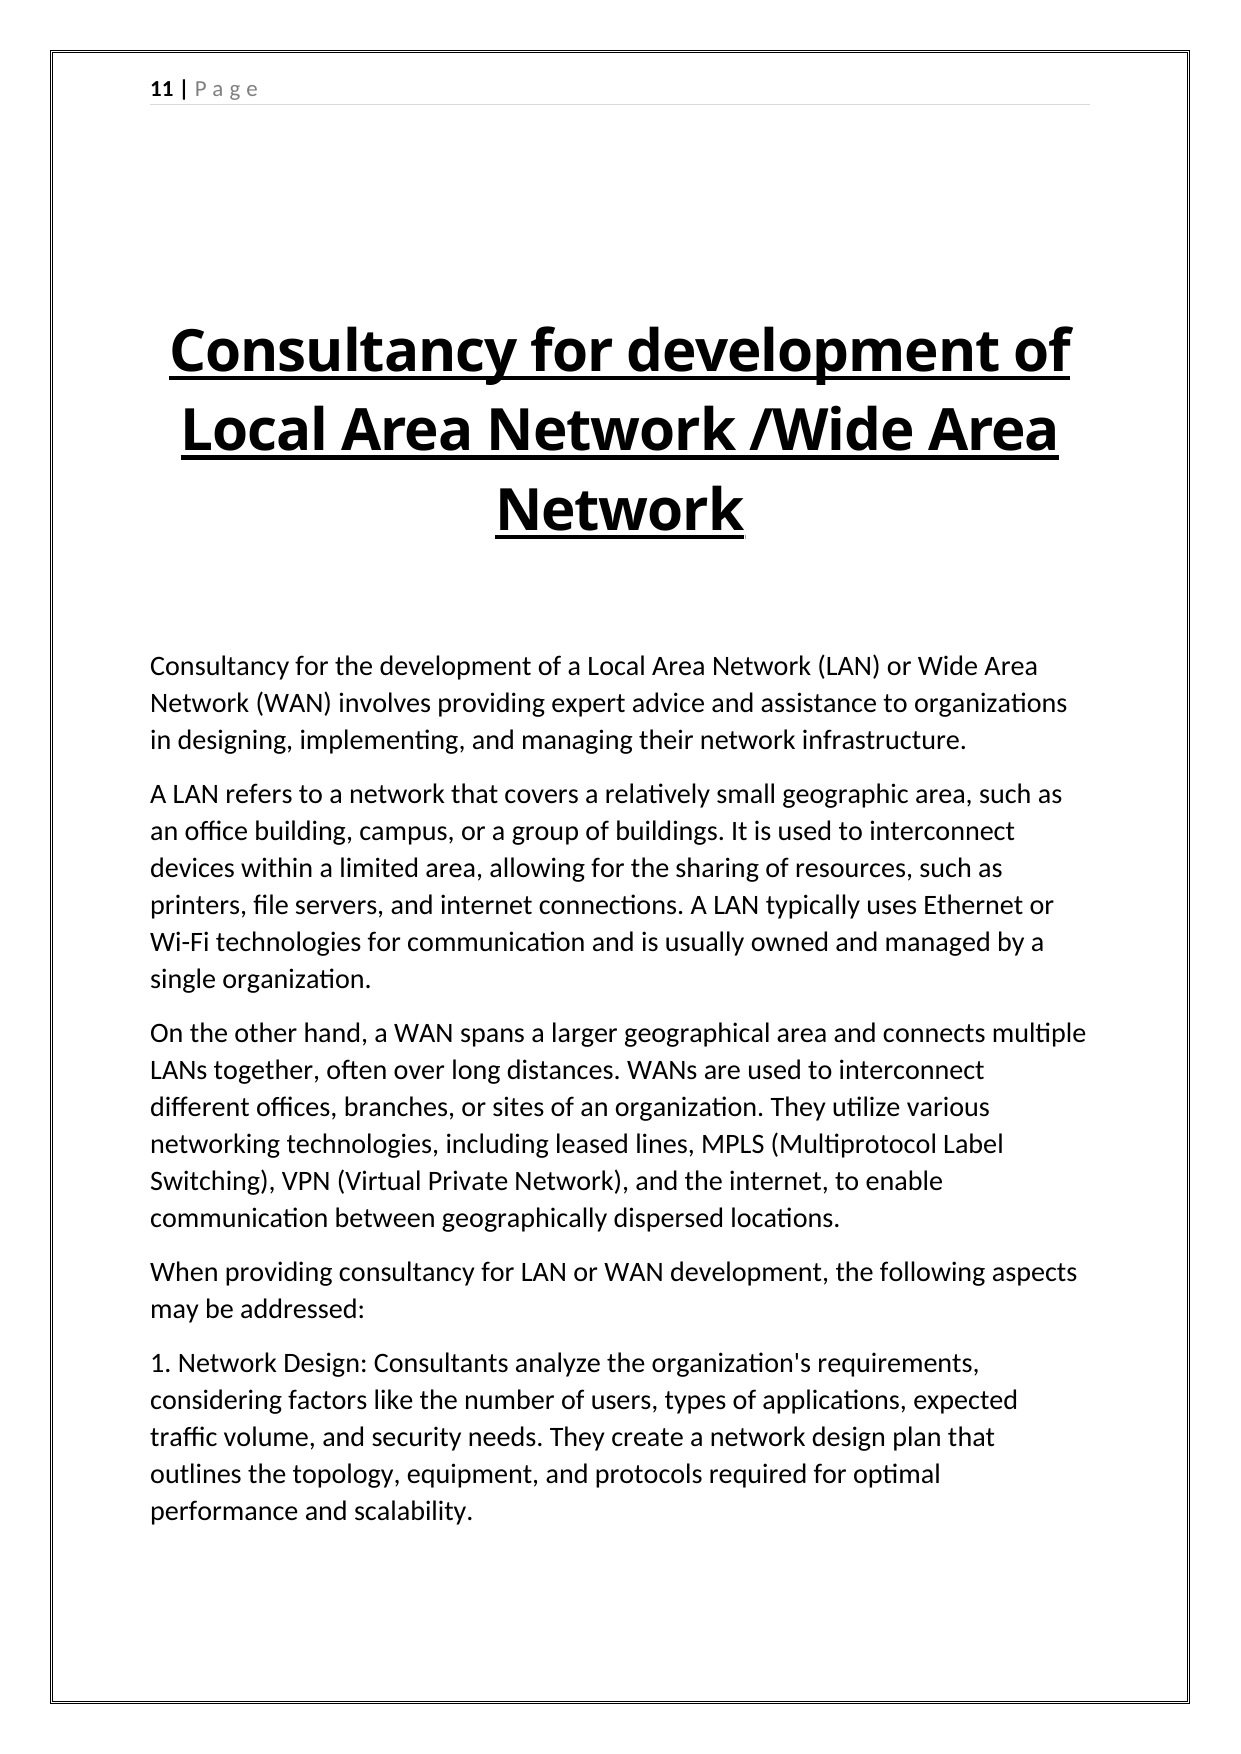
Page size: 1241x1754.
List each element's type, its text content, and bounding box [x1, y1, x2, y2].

text On the other hand, a WAN spans a larger geographical area and connects multiple LANs together, often over long distances. WANs are used to interconnect different offices, branches, or sites of an organization. They utilize various networking technologies, including leased lines, MPLS (Multiprotocol Label Switching), VPN (Virtual Private Network), and the internet, to enable communication between geographically dispersed locations. [150, 1015, 1090, 1235]
title Consultancy for development of Local Area Network /Wide Area Network [150, 309, 1090, 547]
text Consultancy for the development of a Local Area Network (LAN) or Wide Area Network (WAN) involves providing expert advice and assistance to organizations in designing, implementing, and managing their network infrastructure. [150, 648, 1090, 757]
text A LAN refers to a network that covers a relatively small geographic area, such as an office building, campus, or a group of buildings. It is used to interconnect devices within a limited area, allowing for the sharing of resources, such as printers, file servers, and internet connections. A LAN typically uses Ethernet or Wi-Fi technologies for communication and is usually owned and managed by a single organization. [150, 776, 1090, 996]
text When providing consultancy for LAN or WAN development, the following aspects may be addressed: [150, 1254, 1090, 1326]
text 1. Network Design: Consultants analyze the organization's requirements, considering factors like the number of users, types of applications, expected traffic volume, and security needs. They create a network design plan that outlines the topology, equipment, and protocols required for optimal performance and scalability. [150, 1345, 1090, 1528]
